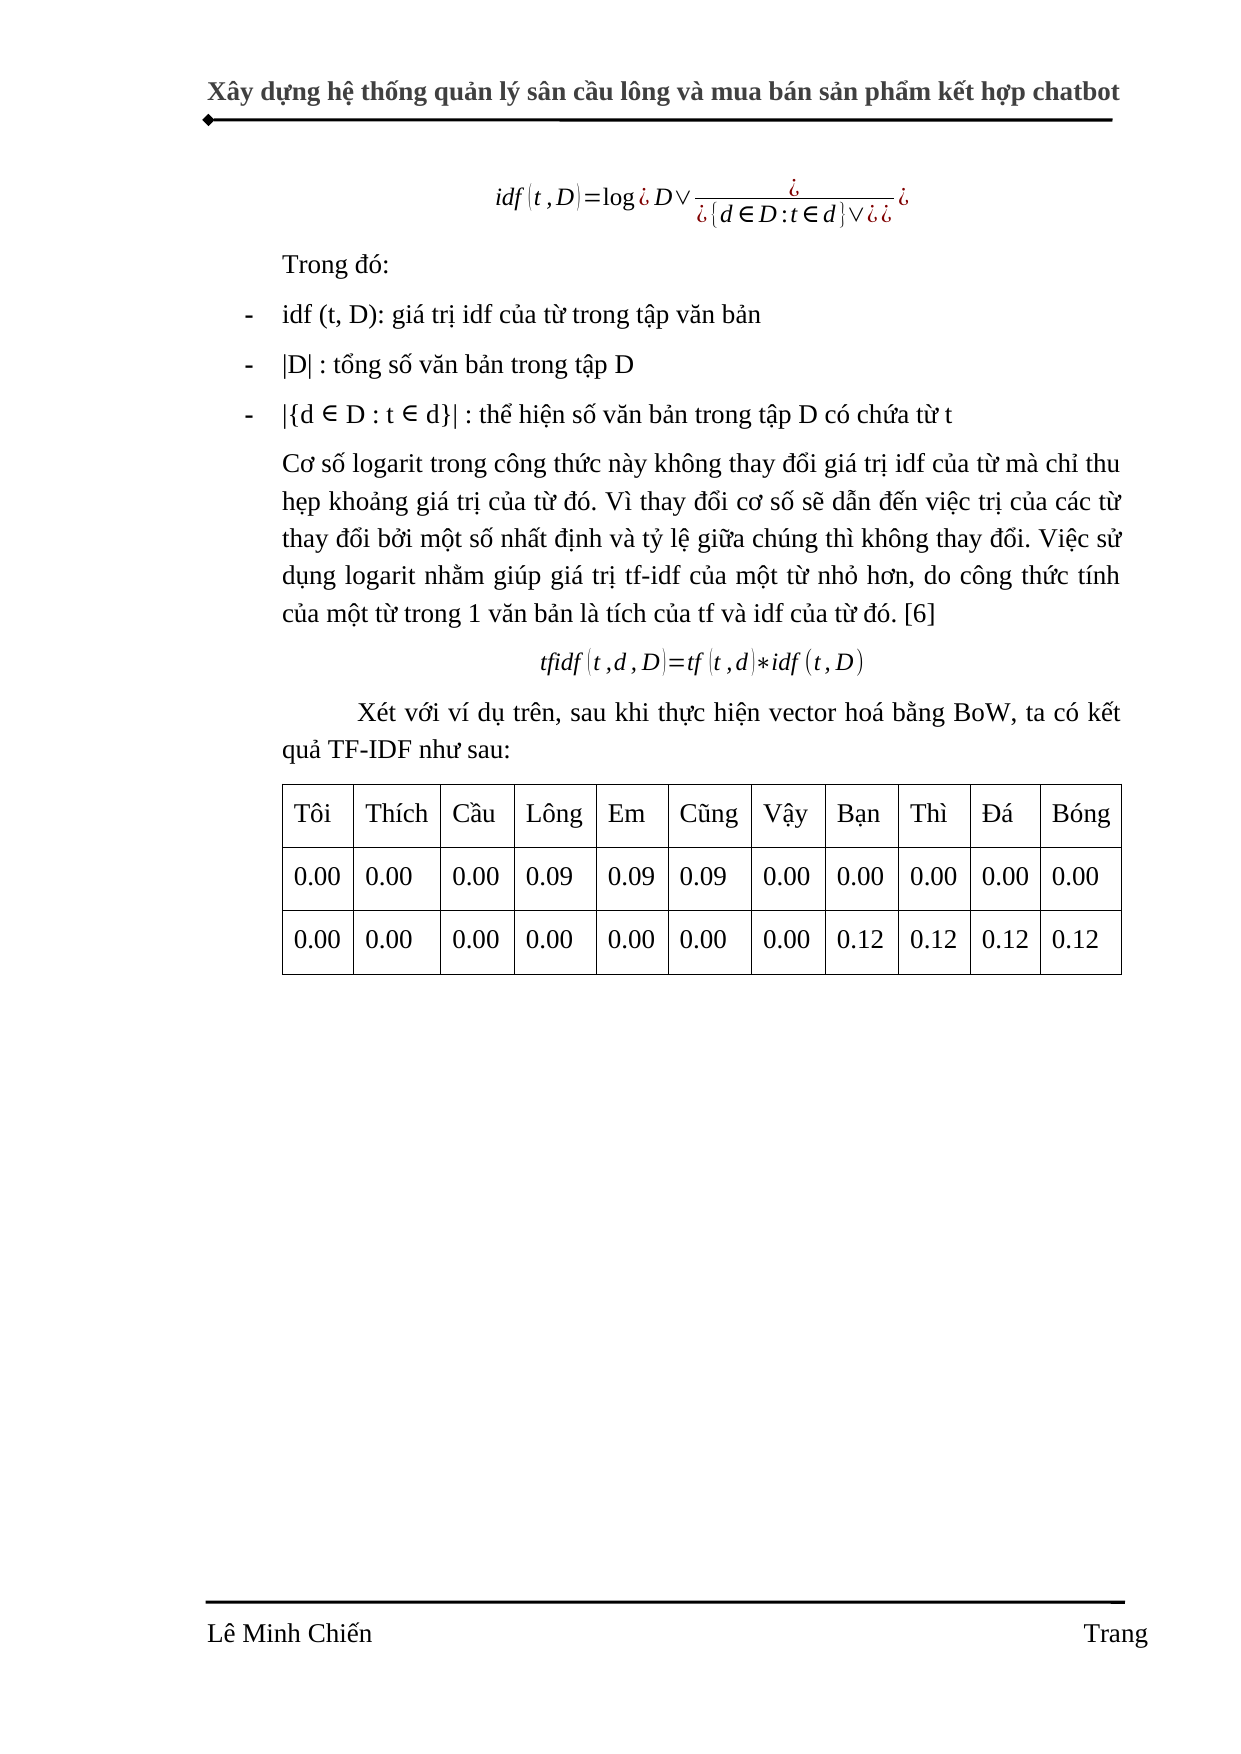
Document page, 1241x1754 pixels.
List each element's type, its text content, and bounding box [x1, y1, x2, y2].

text Trong đó: [207, 248, 1122, 279]
table_cell 0.00 [441, 848, 514, 910]
table_cell 0.09 [515, 848, 596, 910]
table_header Thì [899, 785, 970, 847]
table_cell 0.00 [669, 911, 751, 973]
table_header Bạn [826, 785, 898, 847]
table_header Lông [515, 785, 596, 847]
table_cell 0.12 [899, 911, 970, 973]
table_cell 0.00 [1041, 848, 1121, 910]
text Cơ số logarit trong công thức này không thay đổi giá trị idf của từ mà chỉ thu hẹp khoảng giá trị của từ đó. Vì thay đổi cơ số sẽ dẫn đến việc trị của các từ thay đổi bởi một số nhất định và tỷ lệ giữa chúng thì không thay đổi. Việc sử dụng logarit nhằm giúp giá trị tf-idf của một từ nhỏ hơn, do công thức tính của một từ trong 1 văn bản là tích của tf và idf của từ đó. [6] [282, 448, 1122, 628]
table_header Cũng [669, 785, 751, 847]
table_cell 0.00 [441, 911, 514, 973]
table_header Đá [971, 785, 1040, 847]
table_header Em [597, 785, 668, 847]
table_header Bóng [1041, 785, 1121, 847]
table_cell 0.00 [515, 911, 596, 973]
table_cell 0.12 [1041, 911, 1121, 973]
list idf (t, D): giá trị idf của từ trong tập văn bản [244, 298, 1122, 329]
table_header Tôi [283, 785, 353, 847]
table_cell 0.00 [971, 848, 1040, 910]
table_cell 0.09 [669, 848, 751, 910]
table_header Cầu [441, 785, 514, 847]
table_cell 0.00 [354, 911, 440, 973]
table_cell 0.00 [283, 848, 353, 910]
list |D| : tổng số văn bản trong tập D [244, 348, 1122, 379]
table_cell 0.00 [597, 911, 668, 973]
table_header Vậy [752, 785, 825, 847]
table_cell 0.00 [899, 848, 970, 910]
table_header Thích [354, 785, 440, 847]
table_cell 0.00 [752, 911, 825, 973]
table_cell 0.00 [752, 848, 825, 910]
table_cell 0.00 [354, 848, 440, 910]
table_cell 0.12 [971, 911, 1040, 973]
list |{d D : t d}| : thể hiện số văn bản trong tập D có chứa từ t [244, 398, 1122, 429]
table_cell 0.09 [597, 848, 668, 910]
table_cell 0.00 [283, 911, 353, 973]
text Xét với ví dụ trên, sau khi thực hiện vector hoá bằng BoW, ta có kết quả TF-IDF như sau: [282, 696, 1122, 765]
table_cell 0.00 [826, 848, 898, 910]
table_cell 0.12 [826, 911, 898, 973]
